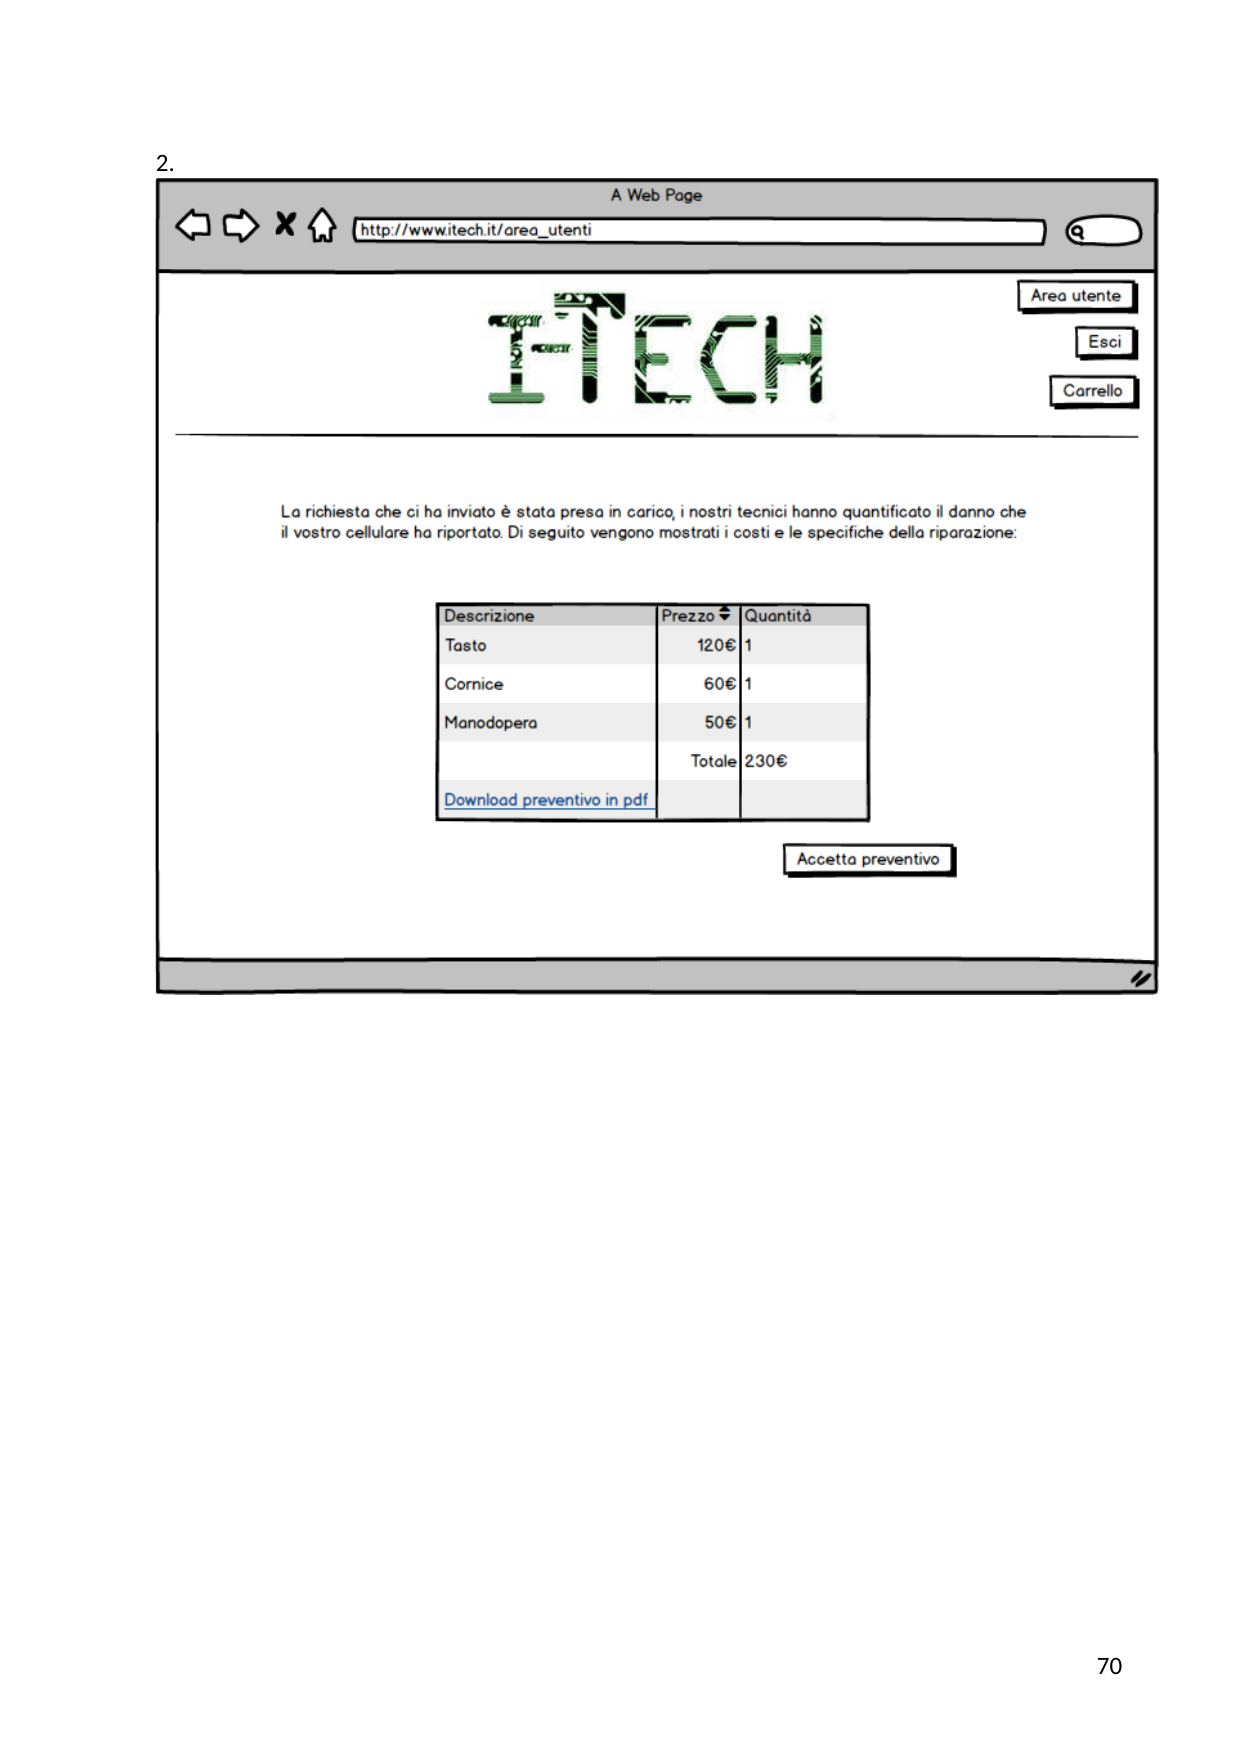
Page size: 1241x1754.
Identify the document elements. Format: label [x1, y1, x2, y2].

picture [155, 178, 1159, 995]
